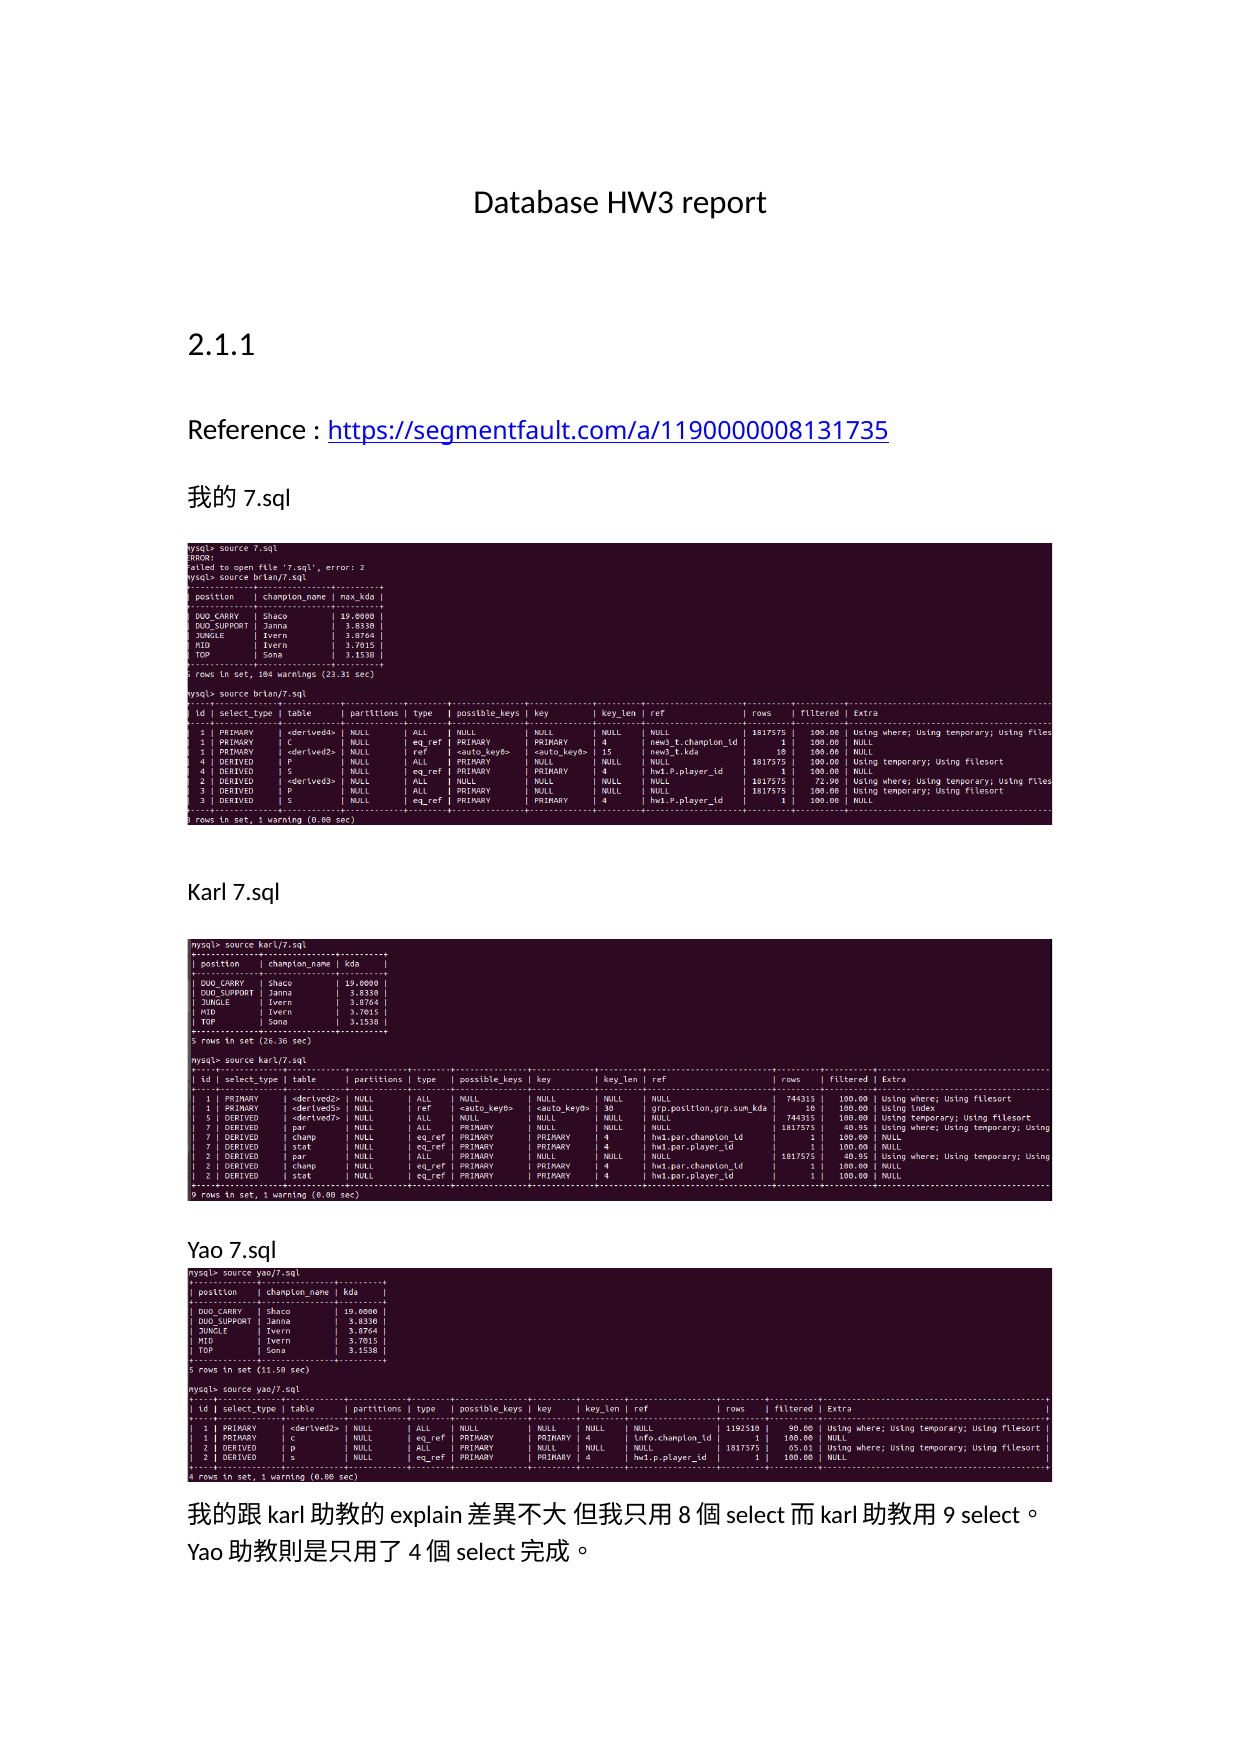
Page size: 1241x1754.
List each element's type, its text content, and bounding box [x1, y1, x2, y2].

picture [187, 543, 1053, 825]
picture [187, 1268, 1053, 1482]
text Karl 7.sql [187, 873, 1053, 910]
text 我的 7.sql [187, 477, 1053, 514]
text Database HW3 report [187, 164, 1053, 239]
text 2.1.1 [187, 306, 1053, 381]
text Reference : https://segmentfault.com/a/1190000008131735 [187, 410, 1053, 448]
text 我的跟karl助教的explain差異不大 但我只用8個select而karl助教用9 select。 [187, 1494, 1053, 1531]
text Yao助教則是只用了4個select完成。 [187, 1531, 1053, 1569]
text Yao 7.sql [187, 1231, 1053, 1268]
picture [187, 939, 1053, 1201]
